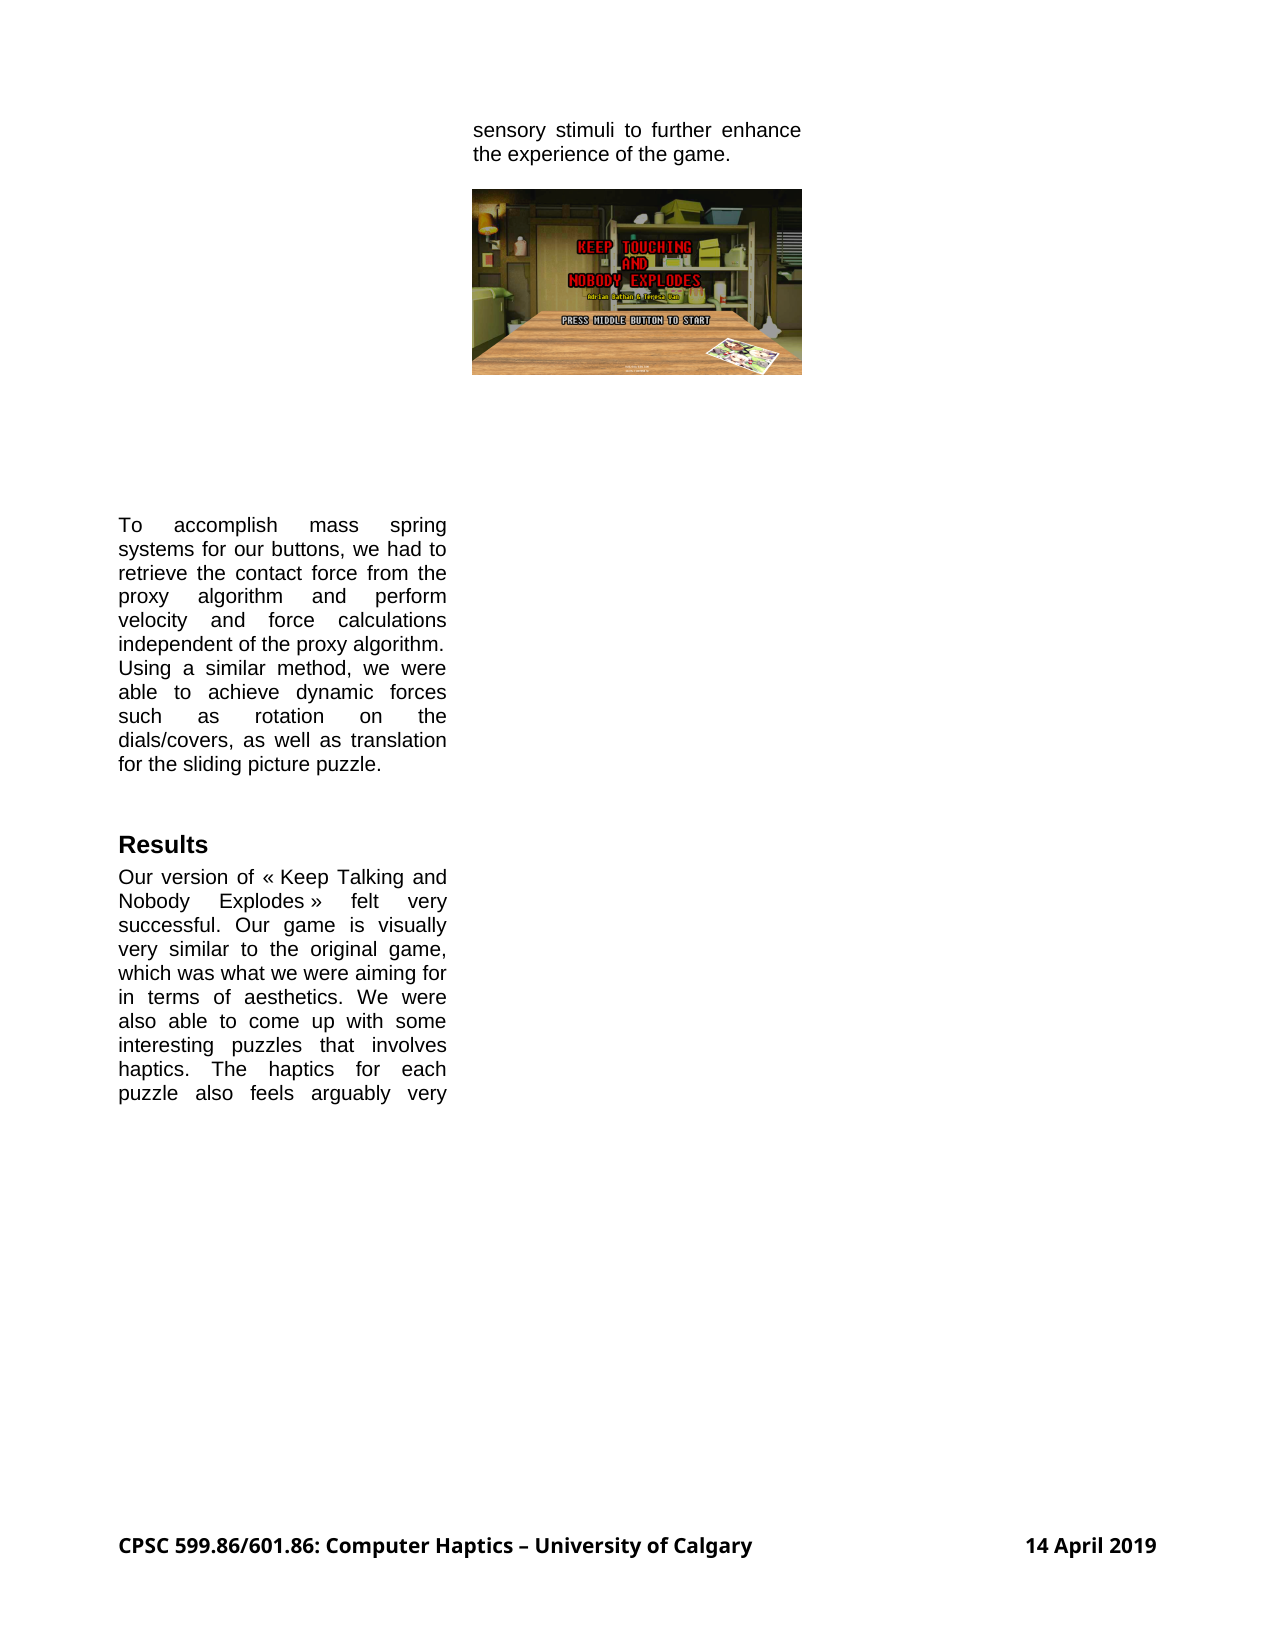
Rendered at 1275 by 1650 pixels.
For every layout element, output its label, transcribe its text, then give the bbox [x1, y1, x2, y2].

text Our version of « Keep Talking and Nobody Explodes » felt very successful. Our game is visually very similar to the original game, which was what we were aiming for in terms of aesthetics. We were also able to come up with some interesting puzzles that involves haptics. The haptics for each puzzle also feels arguably very realistic ; dynamically modifying the friction and height maps of the scratch and win puzzle produced very convincing results as it felt like actually scratching the label off. Using a mass spring system for the buttons also produced pleasing results for pressing a button and feeling the ‘click’ and resistance as if from a real button. The integration of haptics into a highly interactive game like « Keep Talking and Nobody Explodes » created a more immersive experience for playing the game by allowing the combination of multiple sensory stimuli to further enhance the experience of the game. [118, 865, 447, 1093]
text To accomplish mass spring systems for our buttons, we had to retrieve the contact force from the proxy algorithm and perform velocity and force calculations independent of the proxy algorithm. [118, 512, 447, 656]
text Results [118, 830, 447, 858]
picture [472, 189, 802, 375]
text Using a similar method, we were able to achieve dynamic forces such as rotation on the dials/covers, as well as translation for the sliding picture puzzle. [118, 656, 447, 776]
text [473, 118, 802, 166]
